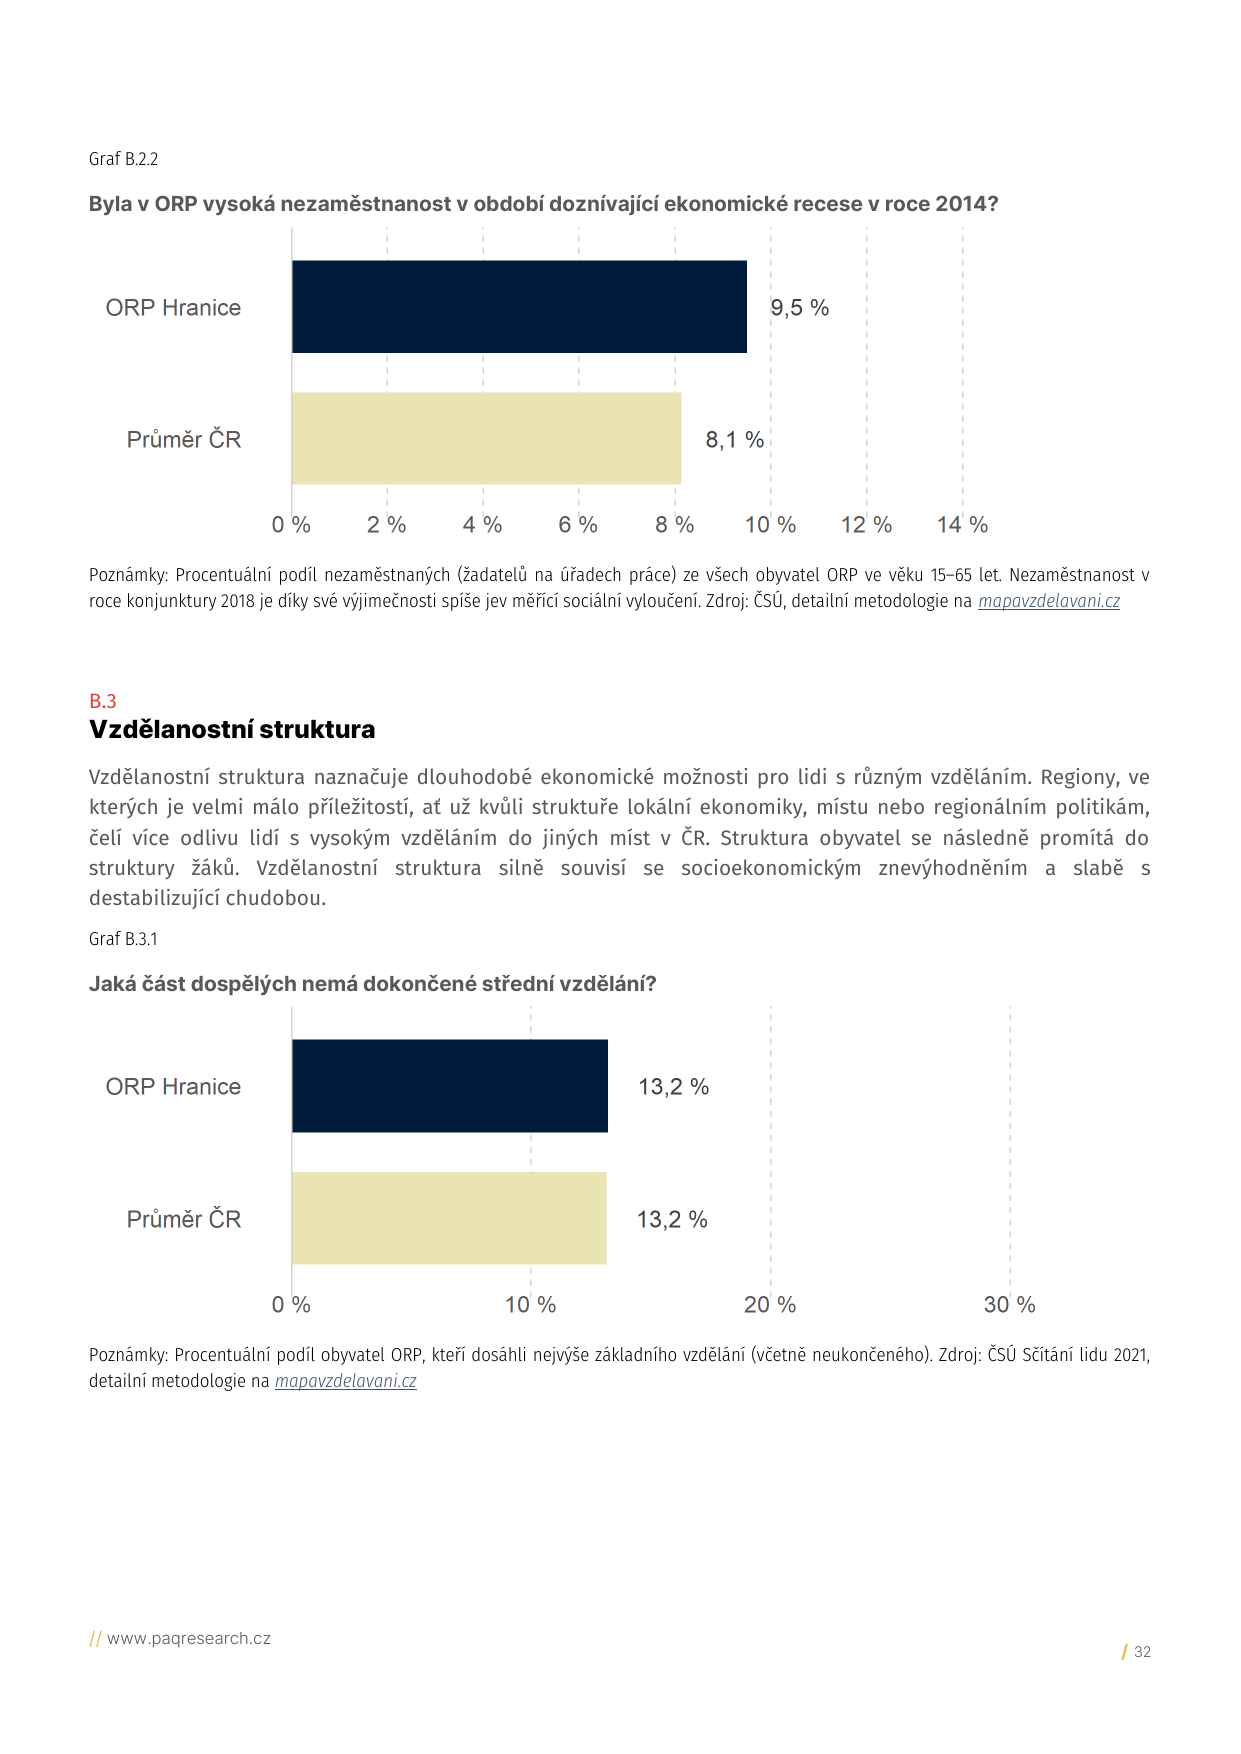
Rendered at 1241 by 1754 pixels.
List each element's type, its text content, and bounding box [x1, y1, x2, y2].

subtitle Vzdělanostní struktura [89, 714, 1152, 744]
picture [88, 216, 1139, 548]
text Vzdělanostní struktura naznačuje dlouhodobé ekonomické možnosti pro lidi s různým vzděláním. Regiony, ve kterých je velmi málo příležitostí, ať už kvůli struktuře lokální ekonomiky, místu nebo regionálním politikám, čelí více odlivu lidí s vysokým vzděláním do jiných míst v ČR. Struktura obyvatel se následně promítá do struktury žáků. Vzdělanostní struktura silně souvisí se socioekonomickým znevýhodněním a slabě s destabilizující chudobou. [89, 760, 1152, 911]
text B.3 [89, 684, 1152, 714]
text Graf B.3.1 [89, 927, 1152, 950]
picture [88, 996, 1139, 1328]
text Poznámky: Procentuální podíl obyvatel ORP, kteří dosáhli nejvýše základního vzdělání (včetně neukončeného). Zdroj: ČSÚ Sčítání lidu 2021, detailní metodologie na mapavzdelavani.cz [89, 1344, 1152, 1392]
text Poznámky: Procentuální podíl nezaměstnaných (žadatelů na úřadech práce) ze všech obyvatel ORP ve věku 15–65 let. Nezaměstnanost v roce konjunktury 2018 je díky své výjimečnosti spíše jev měřící sociální vyloučení. Zdroj: ČSÚ, detailní metodologie na mapavzdelavani.cz [89, 564, 1152, 613]
text Jaká část dospělých nemá dokončené střední vzdělání? [89, 966, 1152, 996]
text Byla v ORP vysoká nezaměstnanost v období doznívající ekonomické recese v roce 2014? [89, 186, 1152, 216]
text Graf B.2.2 [89, 148, 1152, 170]
